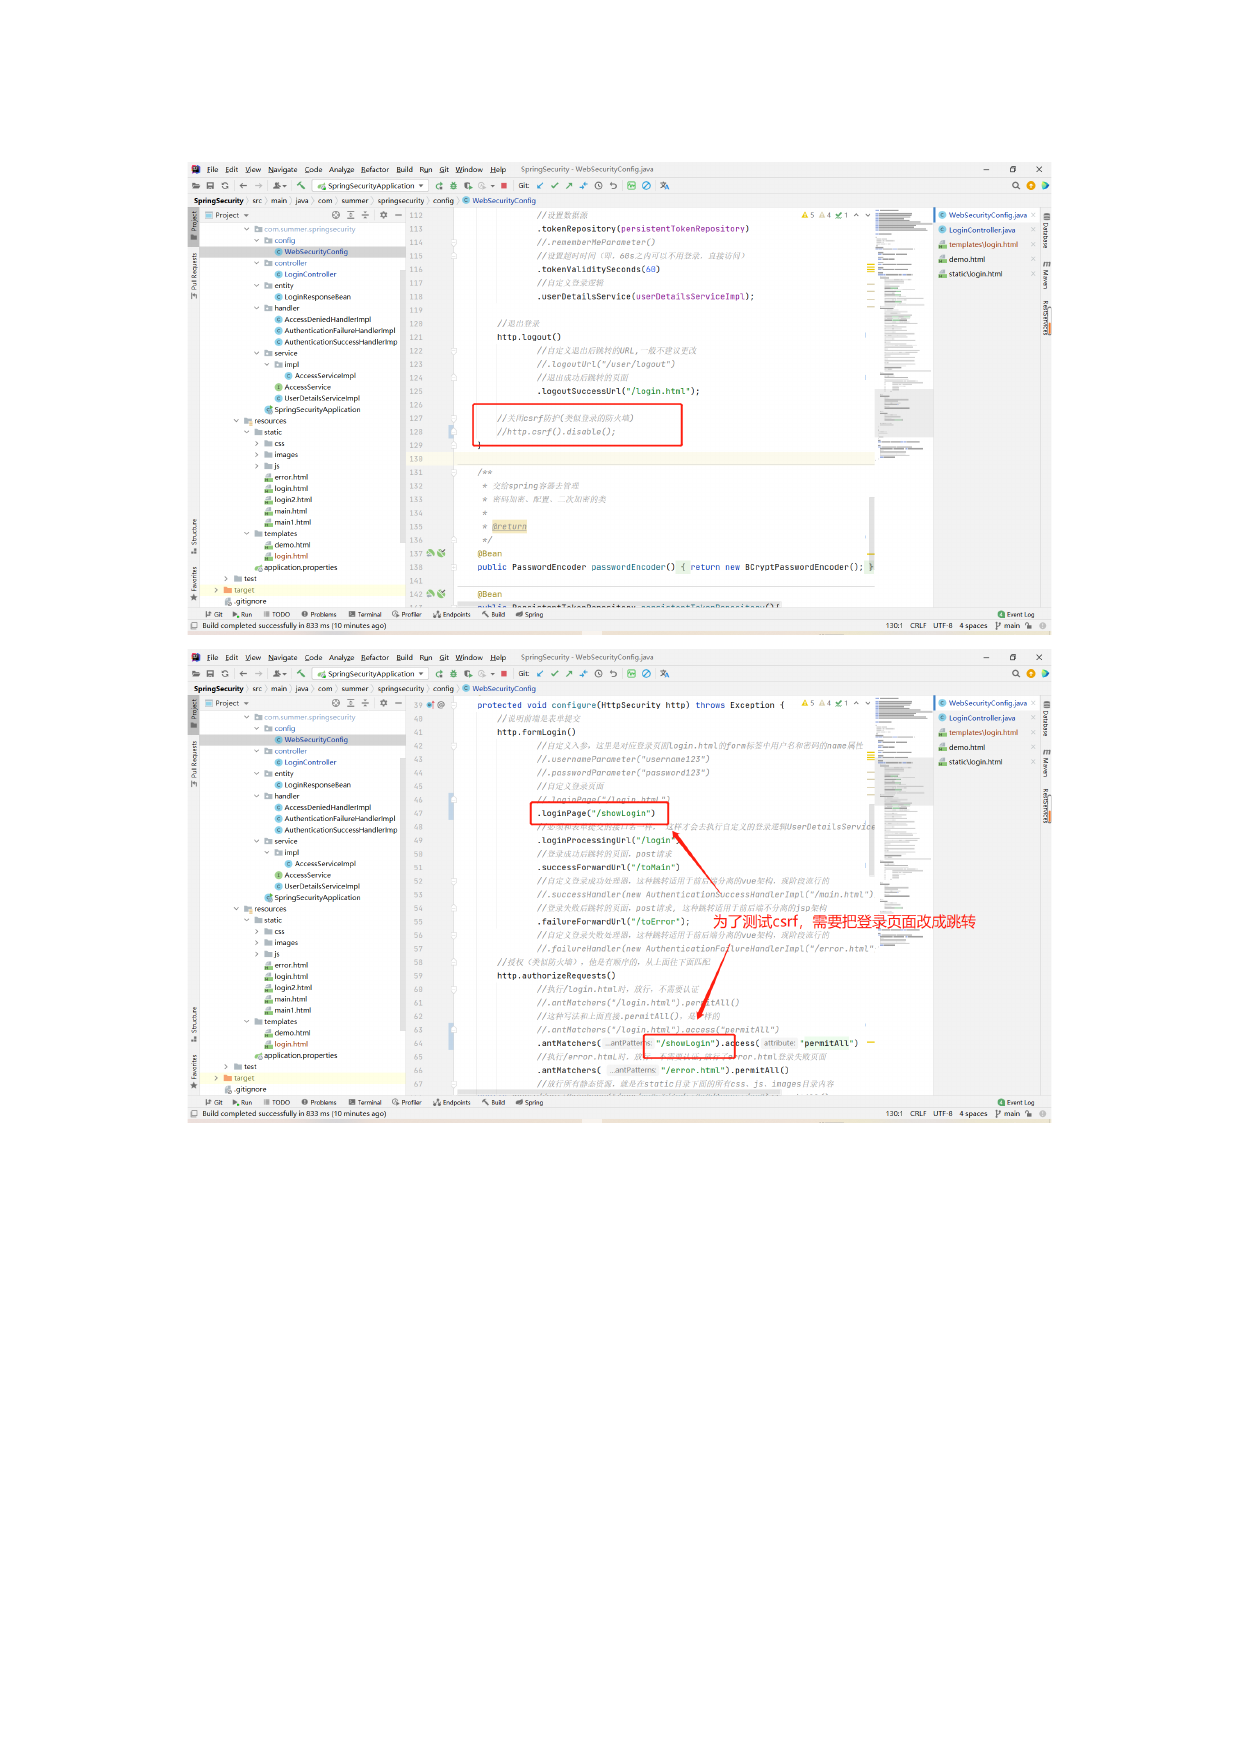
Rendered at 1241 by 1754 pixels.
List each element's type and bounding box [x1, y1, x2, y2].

picture [187, 162, 1052, 635]
picture [187, 649, 1052, 1123]
